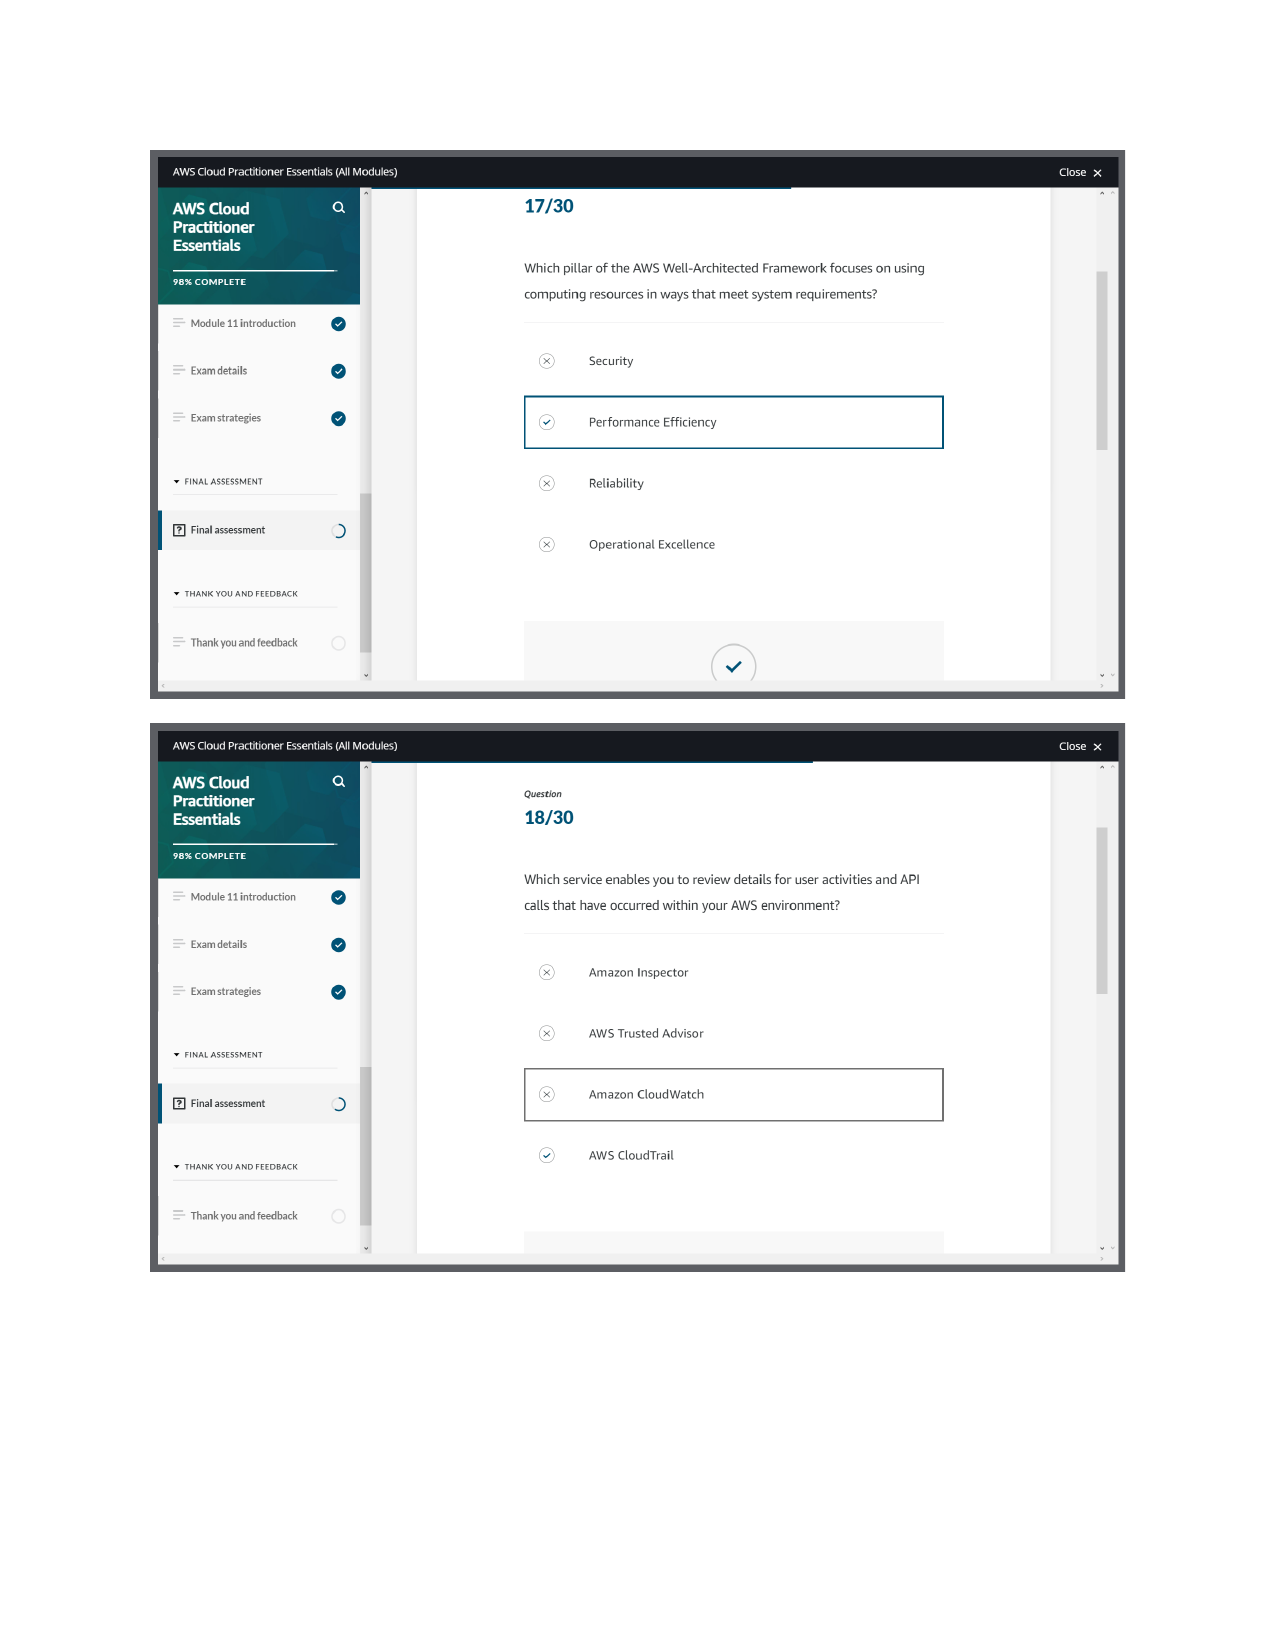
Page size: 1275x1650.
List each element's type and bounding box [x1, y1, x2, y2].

picture [150, 723, 1125, 1272]
picture [150, 150, 1125, 699]
